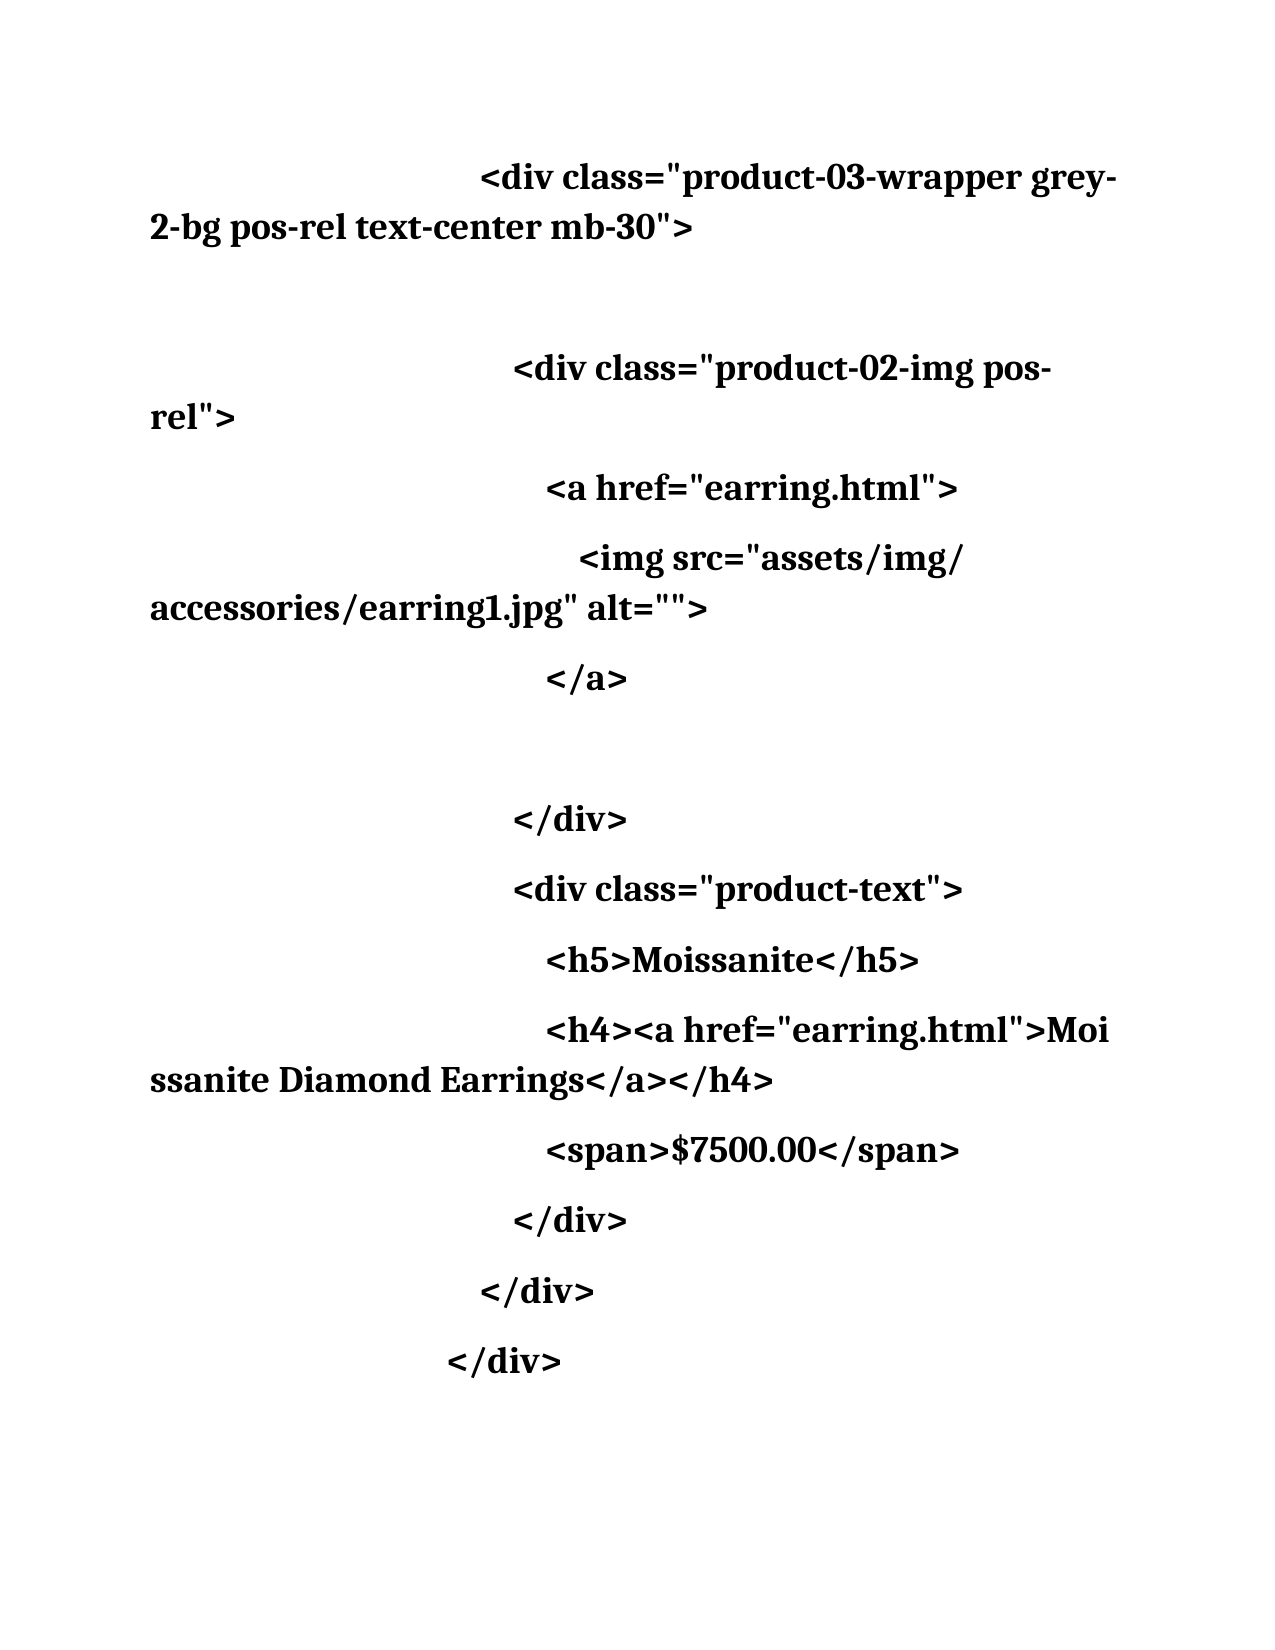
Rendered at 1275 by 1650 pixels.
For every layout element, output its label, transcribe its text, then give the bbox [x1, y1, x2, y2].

text <span>$7500.00</span> [150, 1129, 1125, 1172]
text </a> [150, 657, 1125, 700]
text <div class="product-text"> [150, 868, 1125, 911]
text <h4><a href="earring.html">Moissanite Diamond Earrings</a></h4> [150, 1009, 1125, 1101]
text <div class="product-02-img pos-rel"> [150, 346, 1125, 439]
text <img src="assets/img/accessories/earring1.jpg" alt=""> [150, 537, 1125, 629]
text </div> [150, 1340, 1125, 1383]
text <div class="product-03-wrapper grey-2-bg pos-rel text-center mb-30"> [150, 156, 1125, 248]
text <a href="earring.html"> [150, 466, 1125, 509]
text </div> [150, 797, 1125, 841]
text </div> [150, 1199, 1125, 1242]
text <h5>Moissanite</h5> [150, 938, 1125, 981]
text </div> [150, 1269, 1125, 1313]
